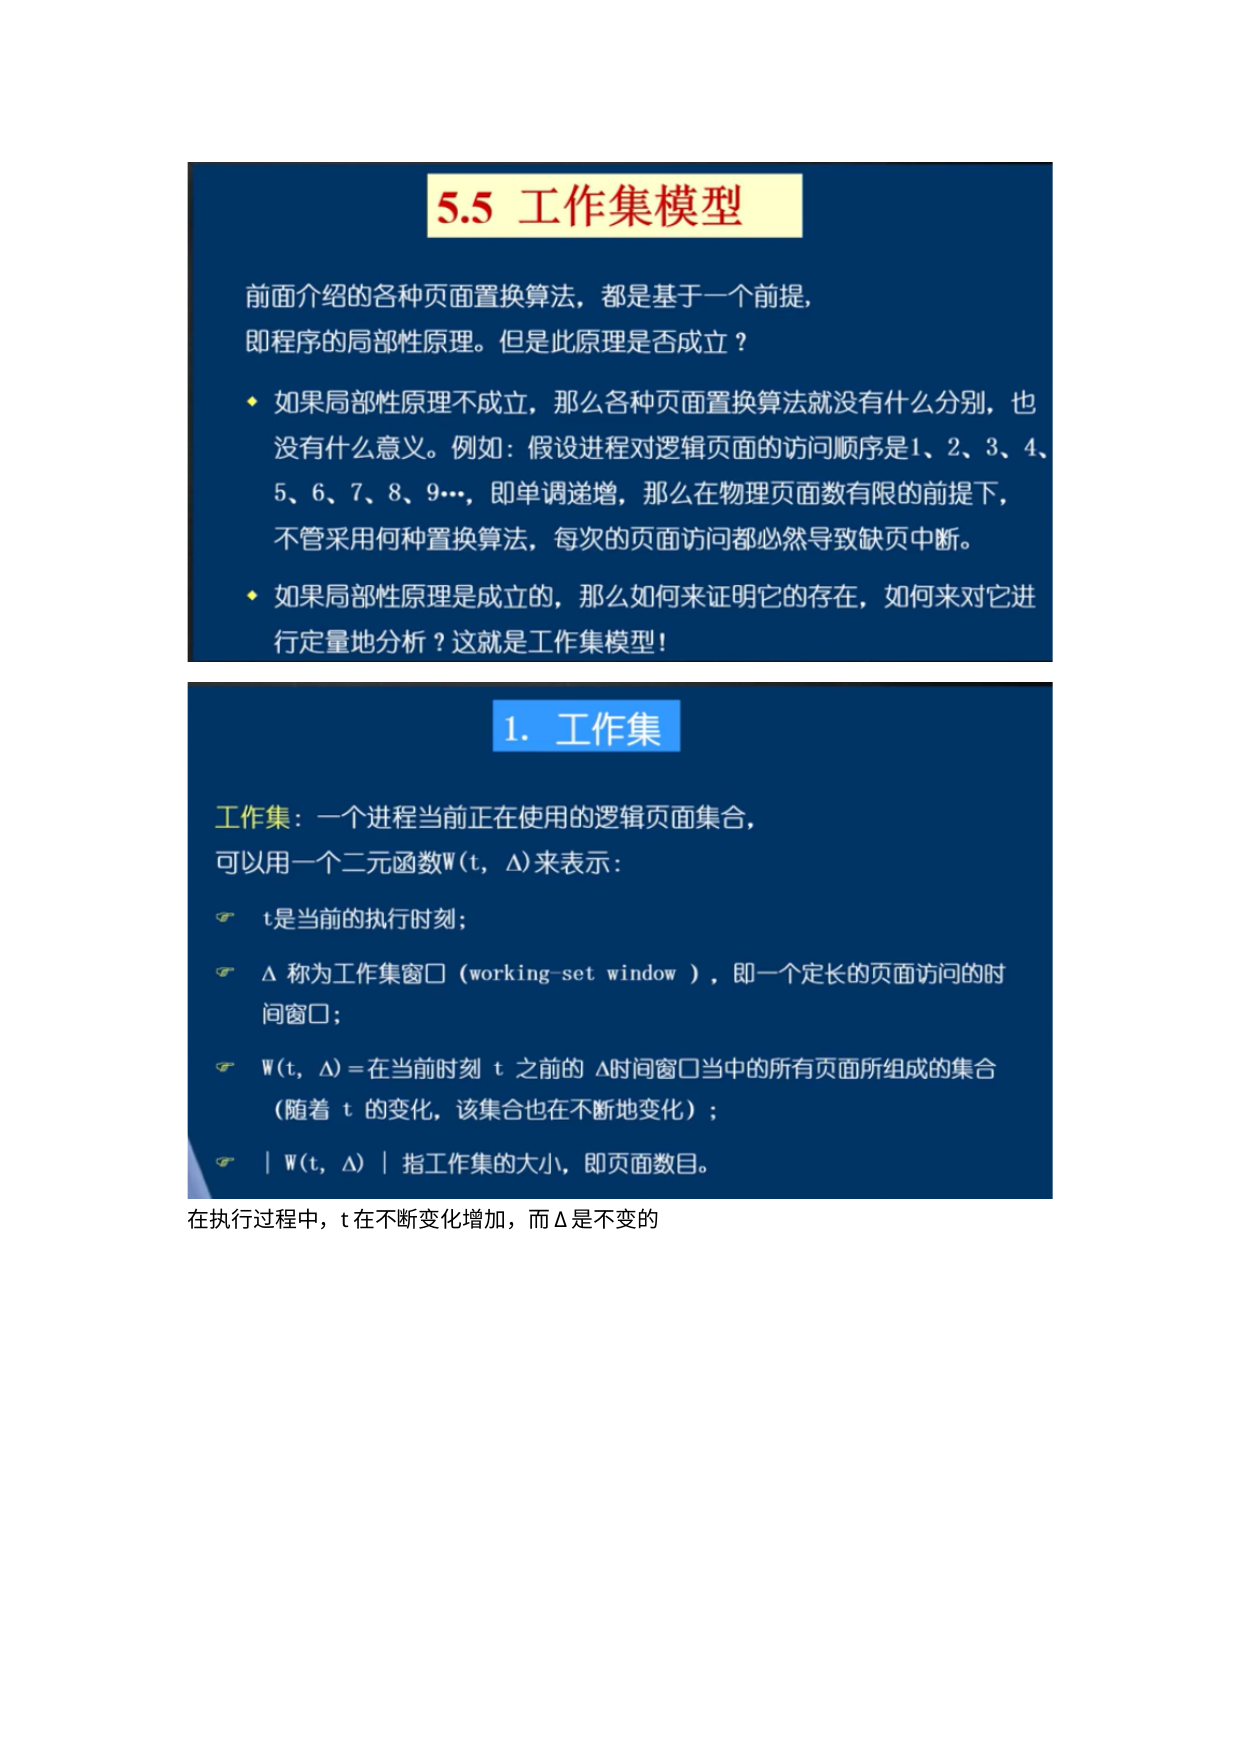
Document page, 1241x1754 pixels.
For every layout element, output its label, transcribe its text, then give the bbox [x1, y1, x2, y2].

picture [187, 682, 1053, 1199]
text 在执行过程中，t在不断变化增加，而Δ是不变的 [187, 1202, 1053, 1234]
picture [187, 162, 1053, 662]
